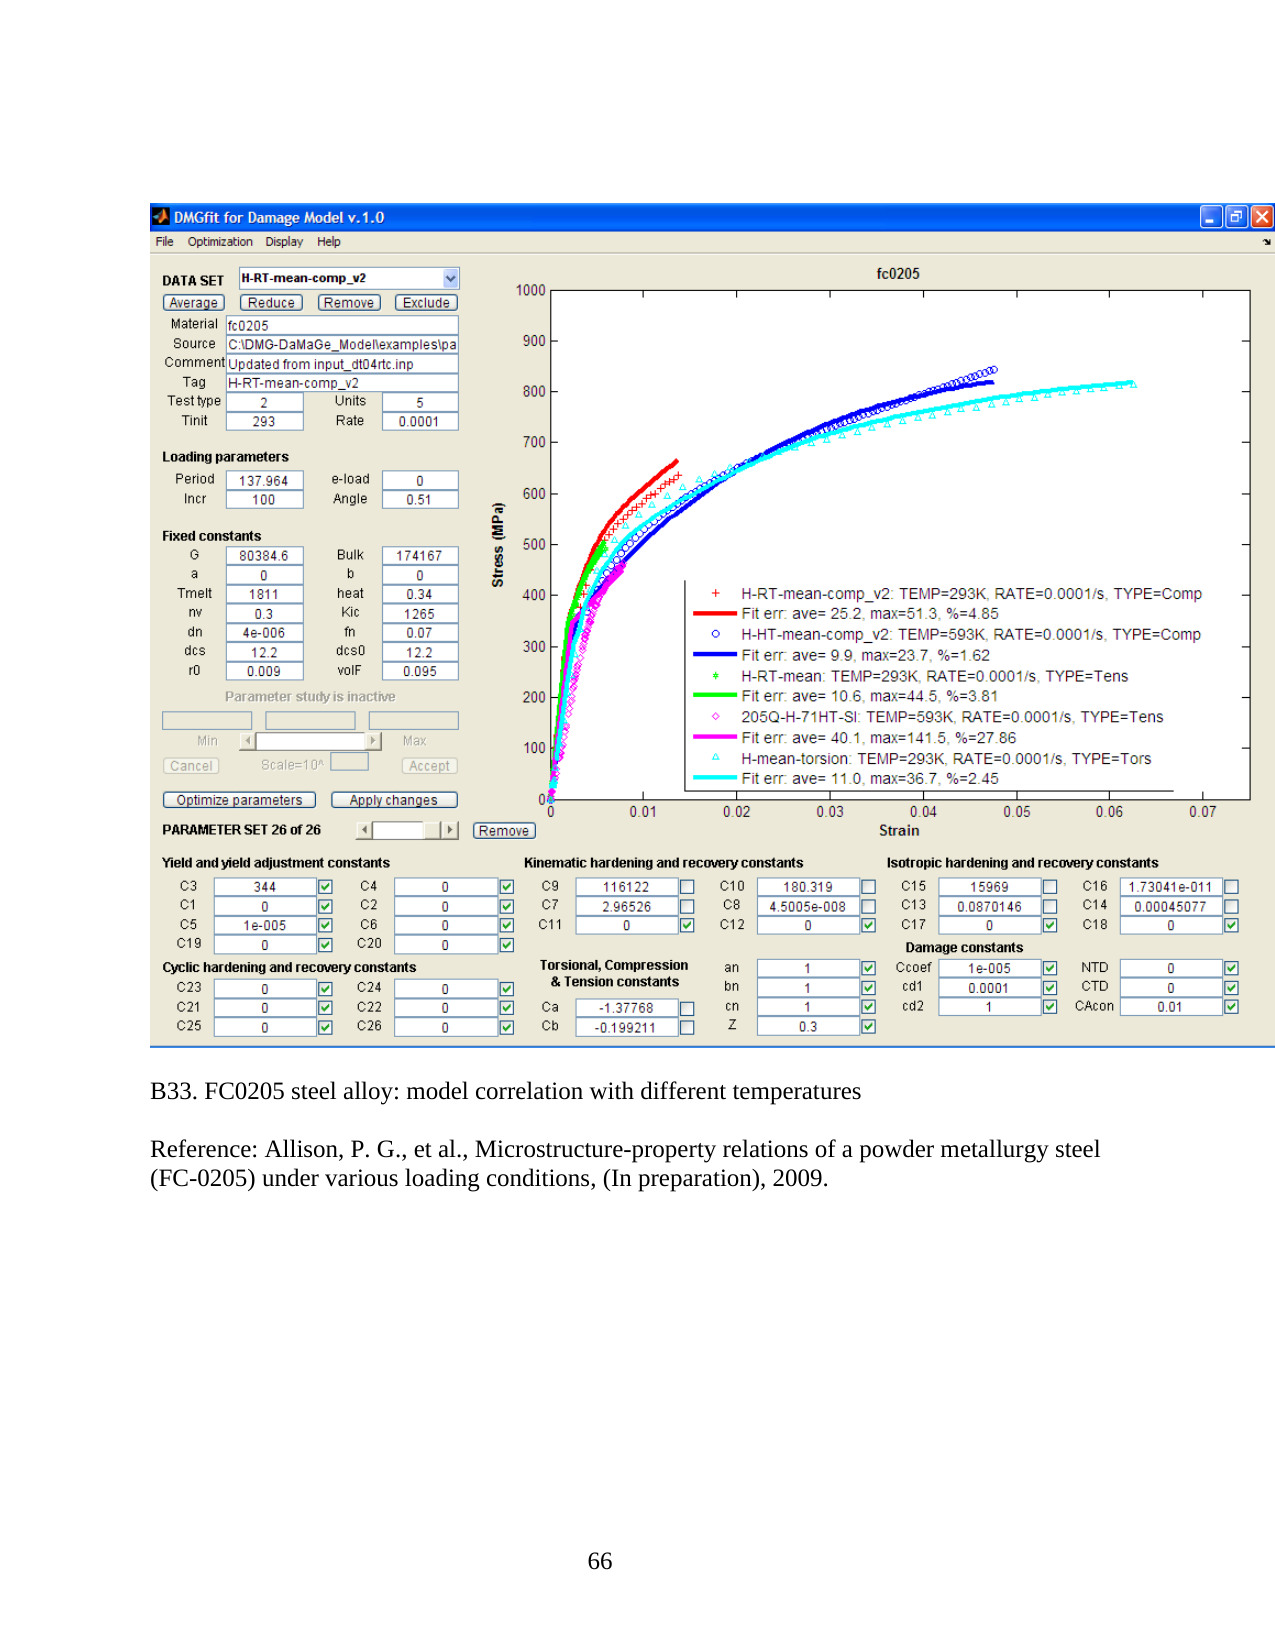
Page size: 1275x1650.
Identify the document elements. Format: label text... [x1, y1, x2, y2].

text Reference: Allison, P. G., et al., Microstructure-property relations of a powder metallurgy steel (FC-0205) under various loading conditions, (In preparation), 2009. [150, 1134, 1131, 1191]
text B33. FC0205 steel alloy: model correlation with different temperatures [150, 1076, 1131, 1105]
picture [150, 203, 1275, 1048]
